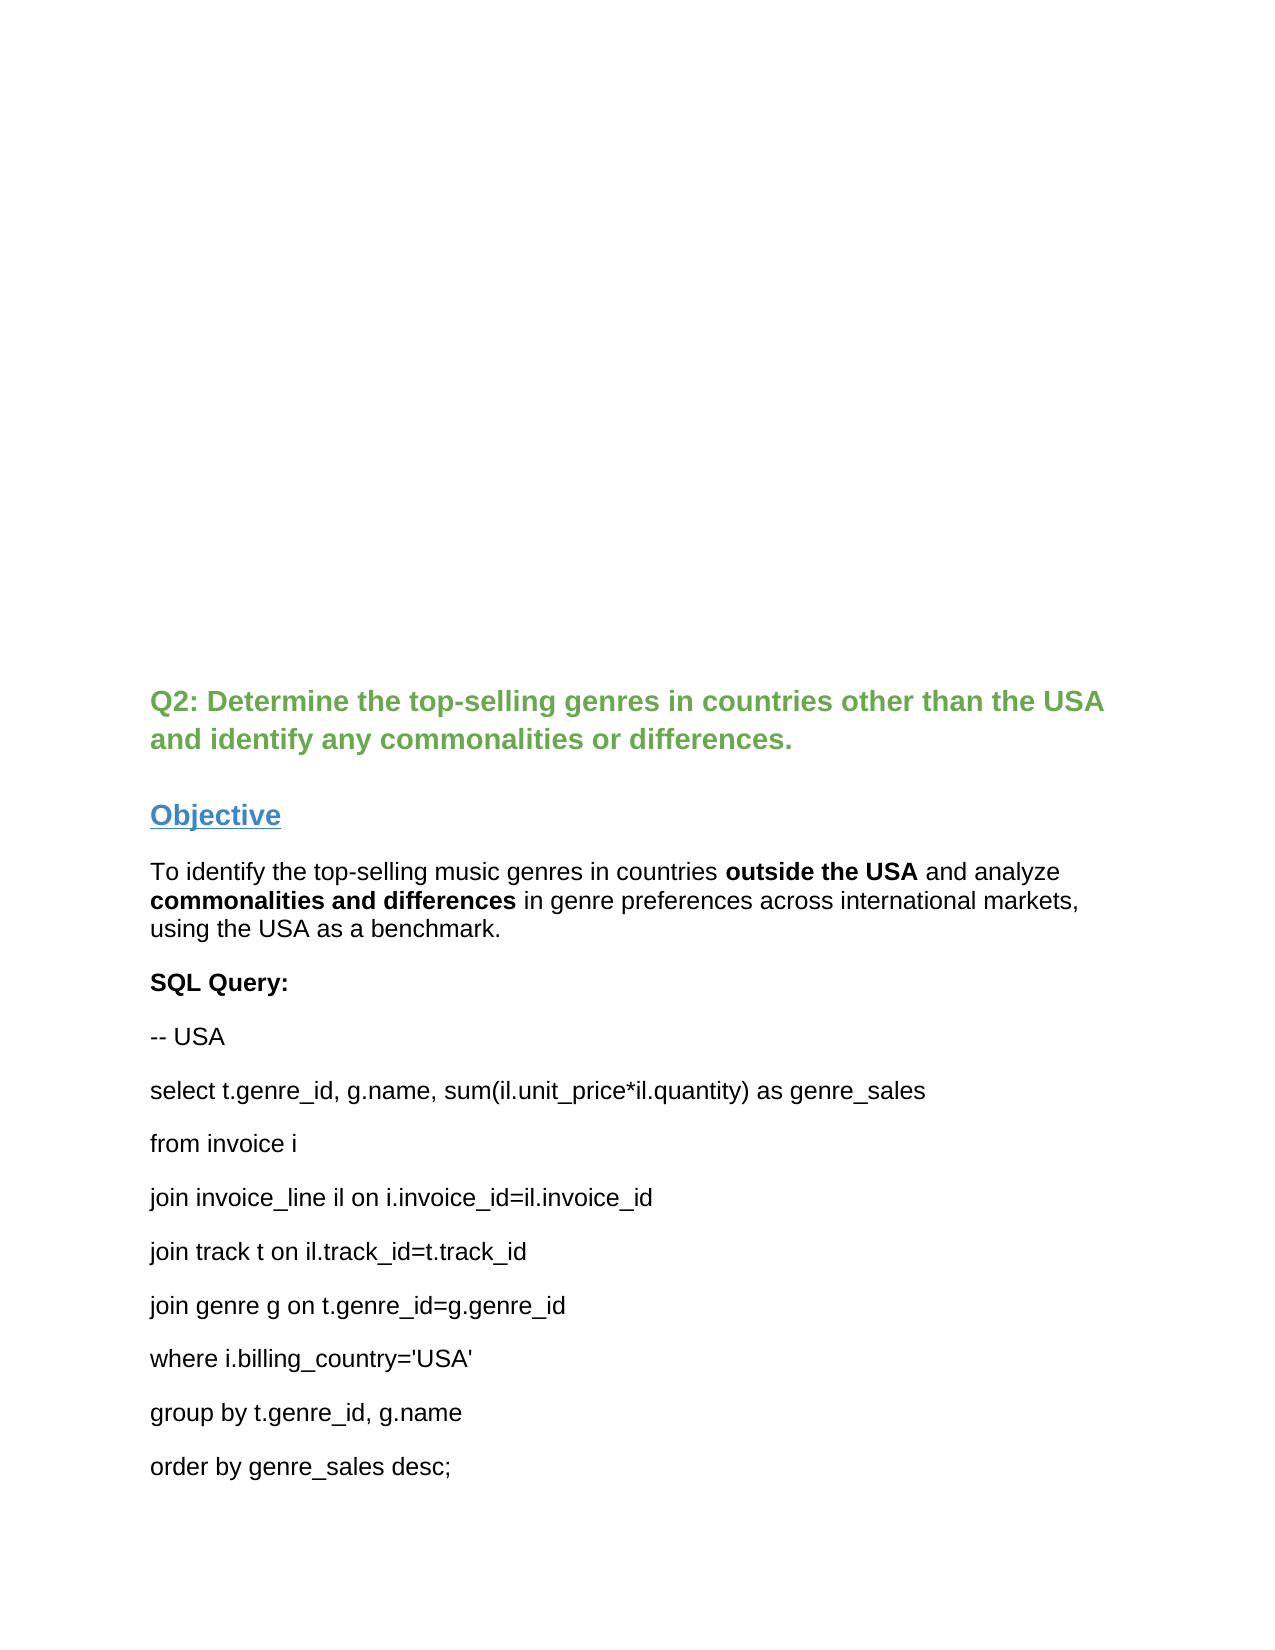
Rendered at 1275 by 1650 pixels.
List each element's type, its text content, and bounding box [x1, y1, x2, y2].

text from invoice i [150, 1129, 1125, 1158]
text order by genre_sales desc; [150, 1452, 1125, 1481]
text -- USA [150, 1022, 1125, 1051]
text To identify the top-selling music genres in countries outside the USA and analyze commonalities and differences in genre preferences across international markets, using the USA as a benchmark. [150, 857, 1125, 943]
text join genre g on t.genre_id=g.genre_id [150, 1291, 1125, 1319]
text where i.billing_country='USA' [150, 1344, 1125, 1373]
text join invoice_line il on i.invoice_id=il.invoice_id [150, 1183, 1125, 1212]
subtitle Objective [150, 798, 1125, 832]
text select t.genre_id, g.name, sum(il.unit_price*il.quantity) as genre_sales [150, 1076, 1125, 1104]
text join track t on il.track_id=t.track_id [150, 1237, 1125, 1266]
text SQL Query: [150, 968, 1125, 997]
text Q2: Determine the top-selling genres in countries other than the USA and identify any commonalities or differences. [150, 684, 1125, 756]
text group by t.genre_id, g.name [150, 1398, 1125, 1427]
